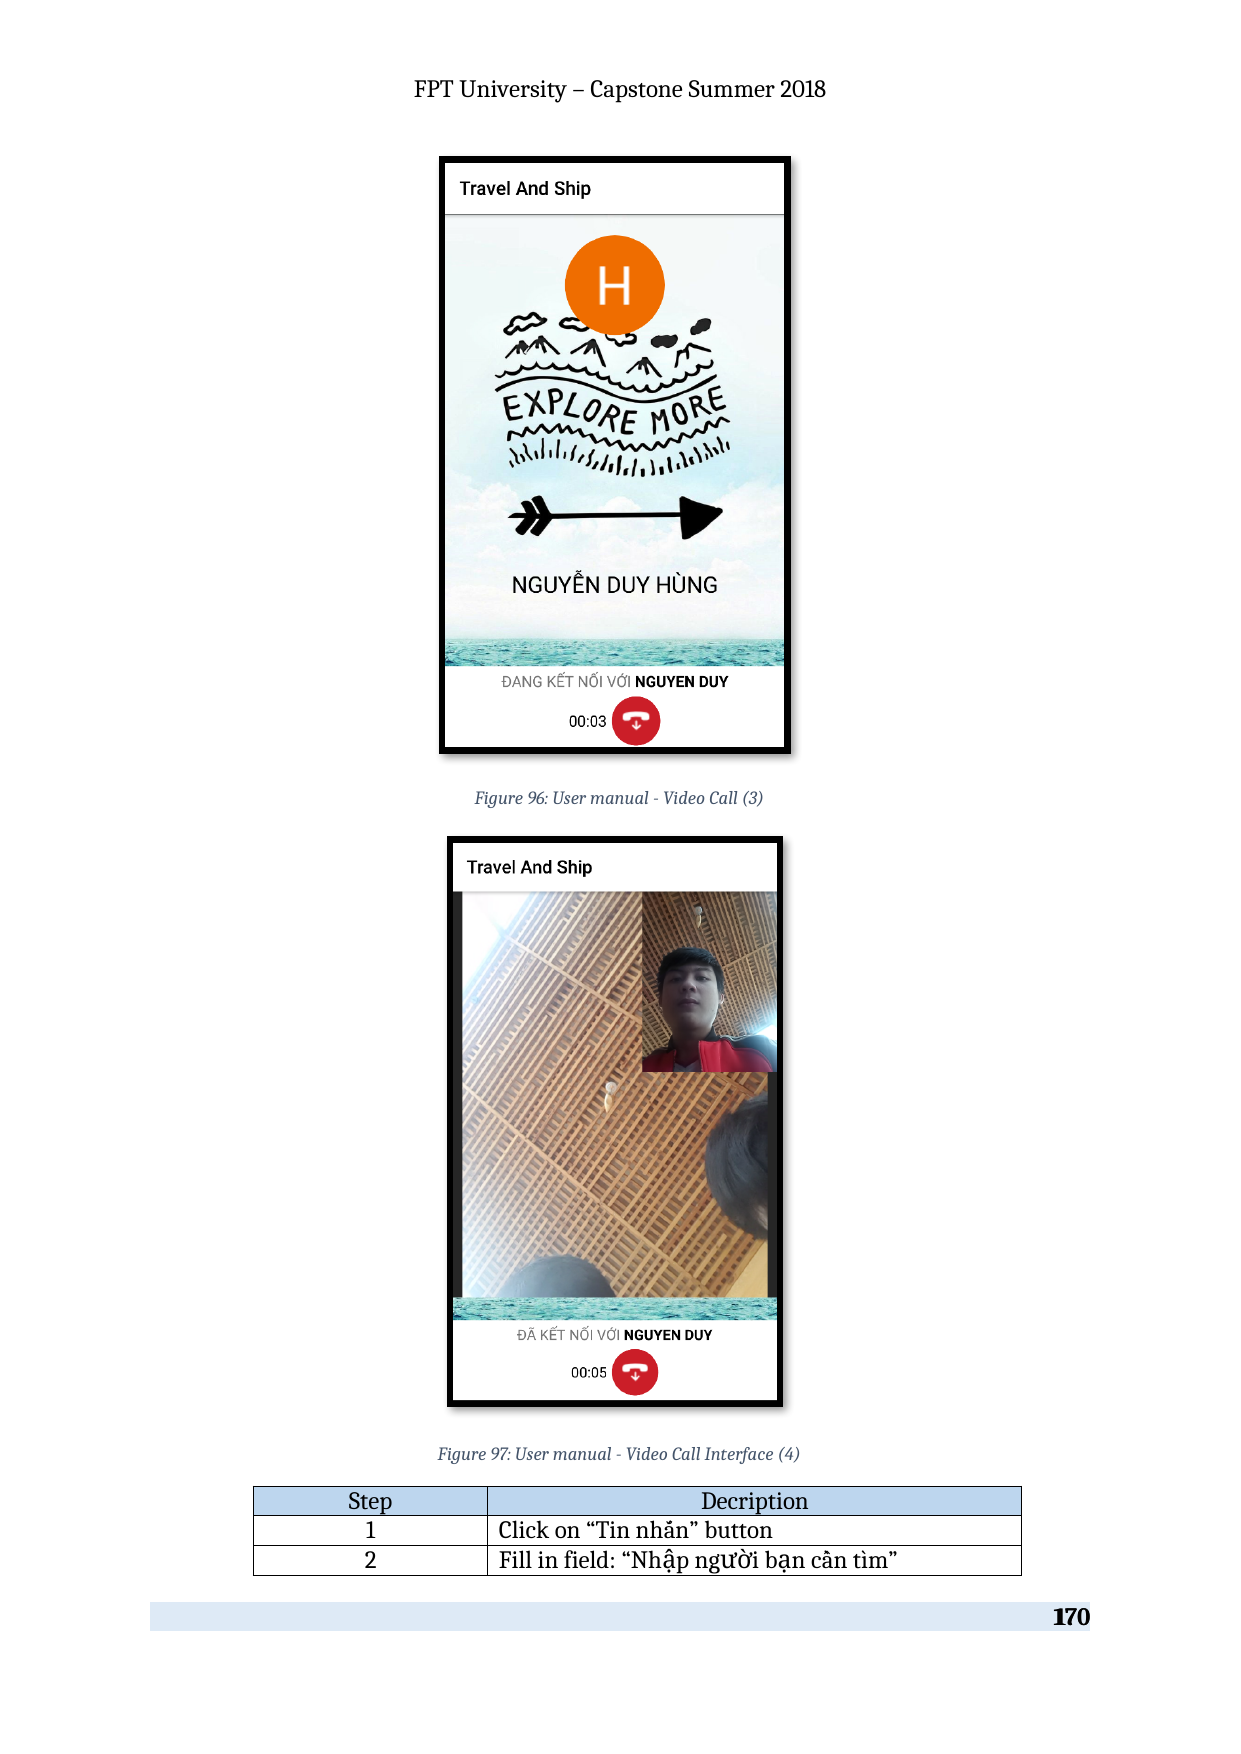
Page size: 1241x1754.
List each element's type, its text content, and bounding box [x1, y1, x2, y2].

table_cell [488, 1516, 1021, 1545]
picture [445, 163, 784, 747]
picture [453, 843, 777, 1401]
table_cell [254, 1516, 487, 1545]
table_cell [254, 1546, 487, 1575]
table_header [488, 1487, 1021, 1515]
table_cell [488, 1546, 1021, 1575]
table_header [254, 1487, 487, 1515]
